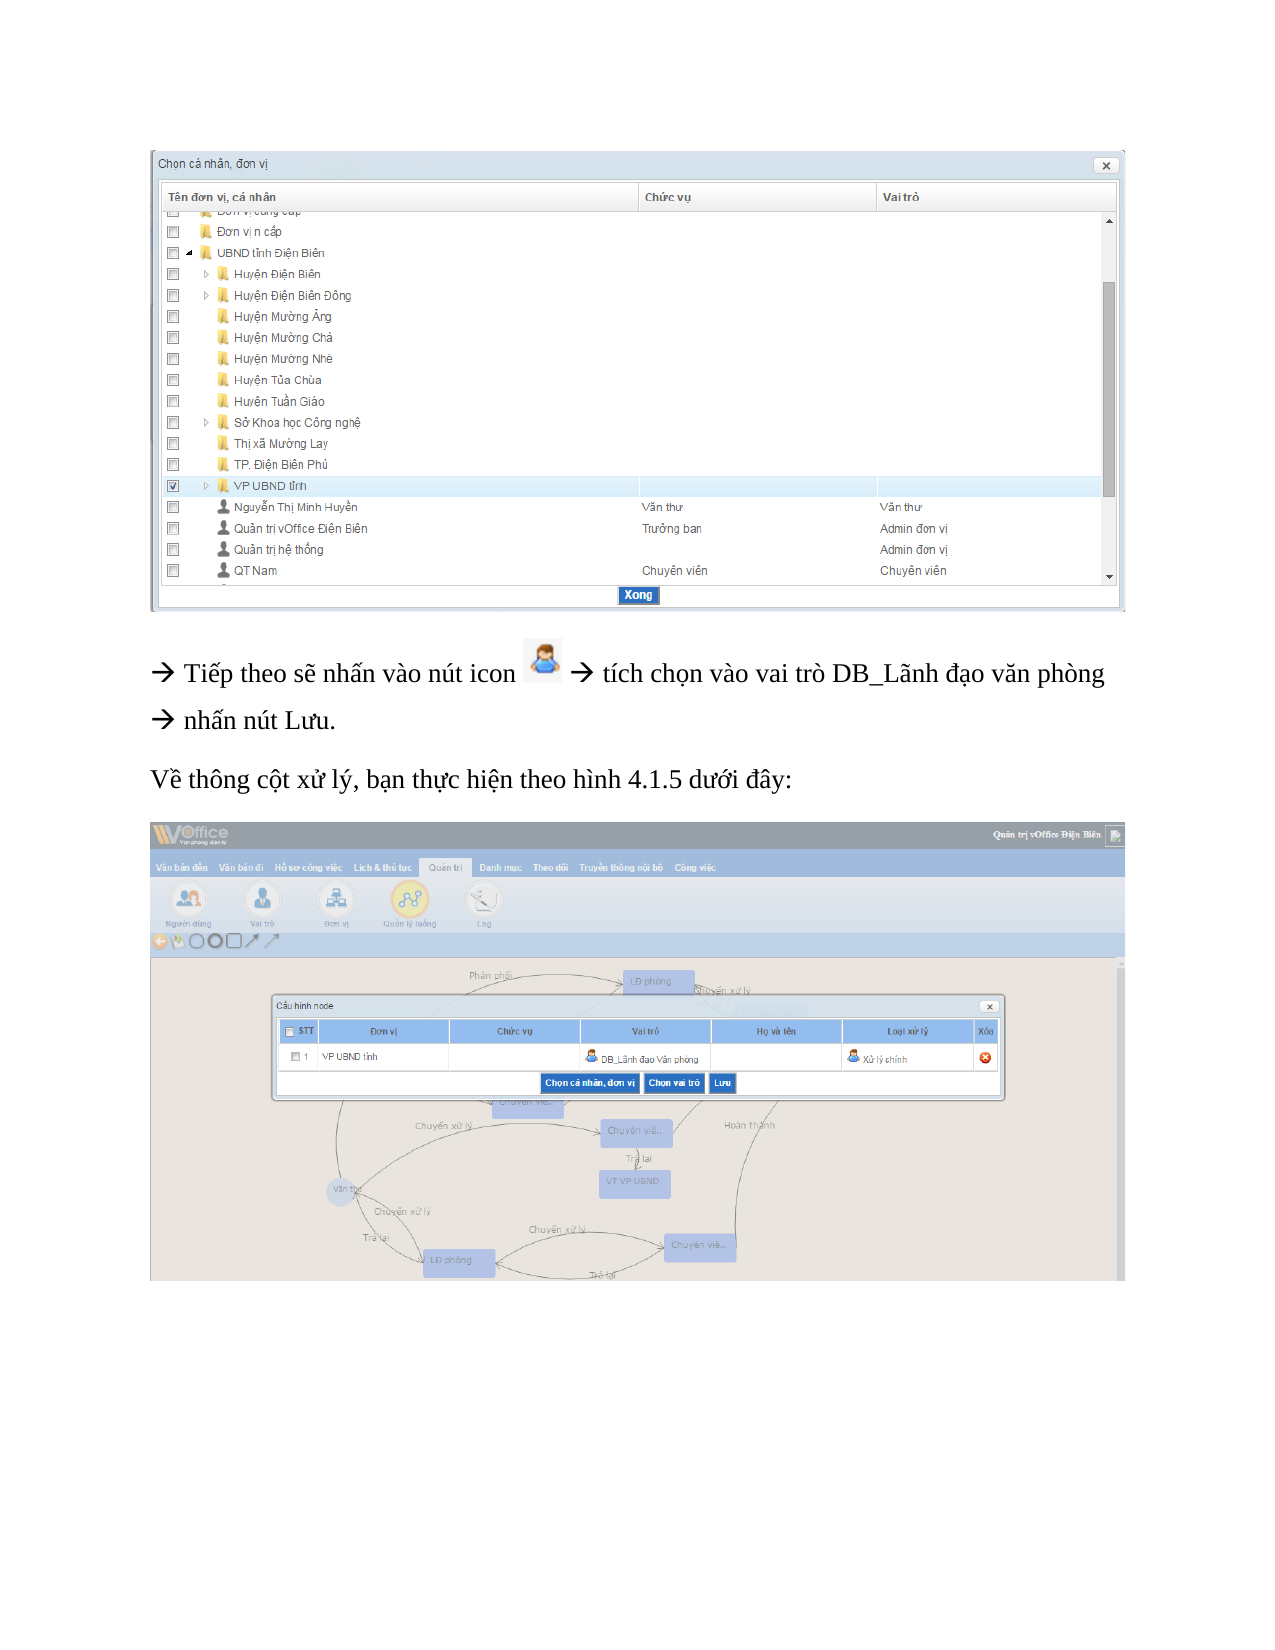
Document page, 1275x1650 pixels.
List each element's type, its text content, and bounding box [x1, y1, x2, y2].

text Tiếp theo sẽ nhấn vào nút icon tích chọn vào vai trò DB_Lãnh đạo văn phòng nhấn nút Lưu. [150, 639, 1123, 735]
picture [150, 150, 1125, 612]
picture [523, 638, 563, 683]
picture [150, 822, 1125, 1281]
text Về thông cột xử lý, bạn thực hiện theo hình 4.1.5 dưới đây: [150, 763, 1123, 795]
